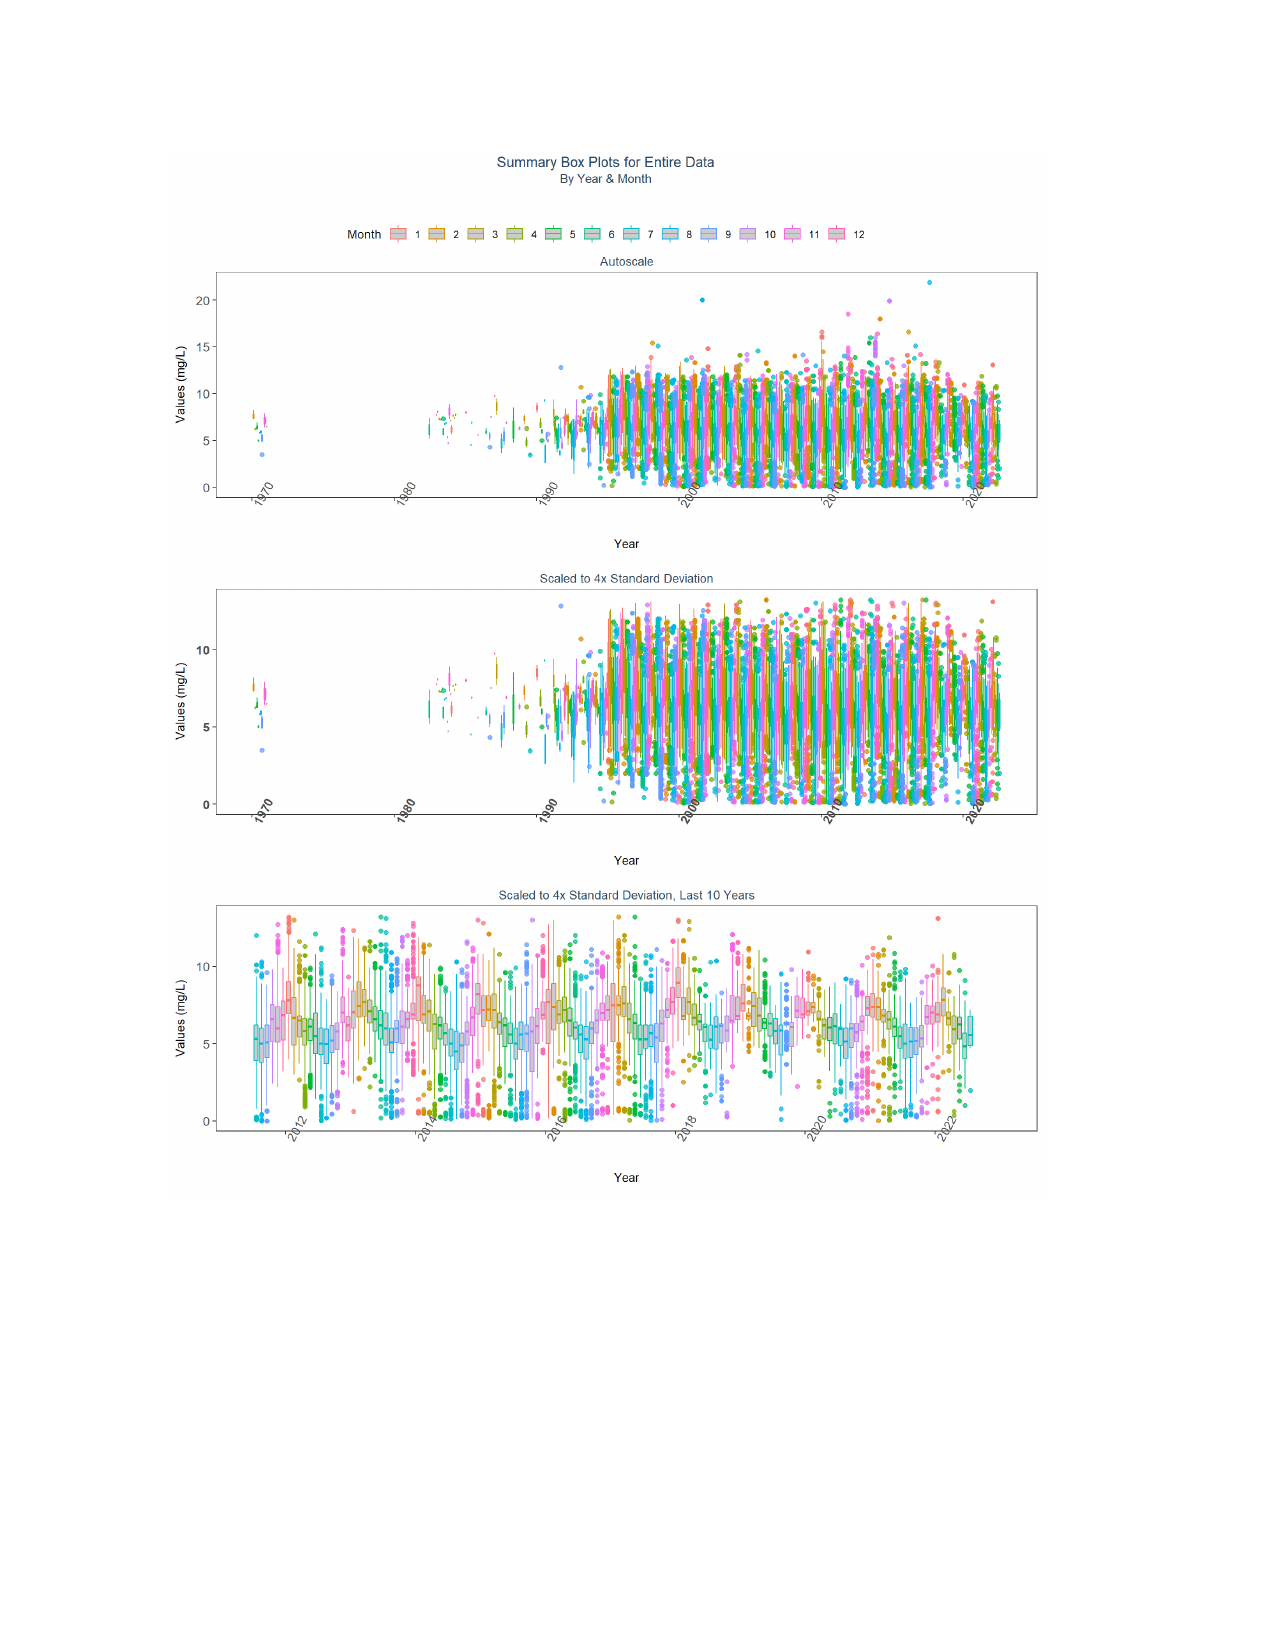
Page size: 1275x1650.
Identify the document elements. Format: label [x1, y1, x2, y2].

picture [168, 150, 1044, 1200]
